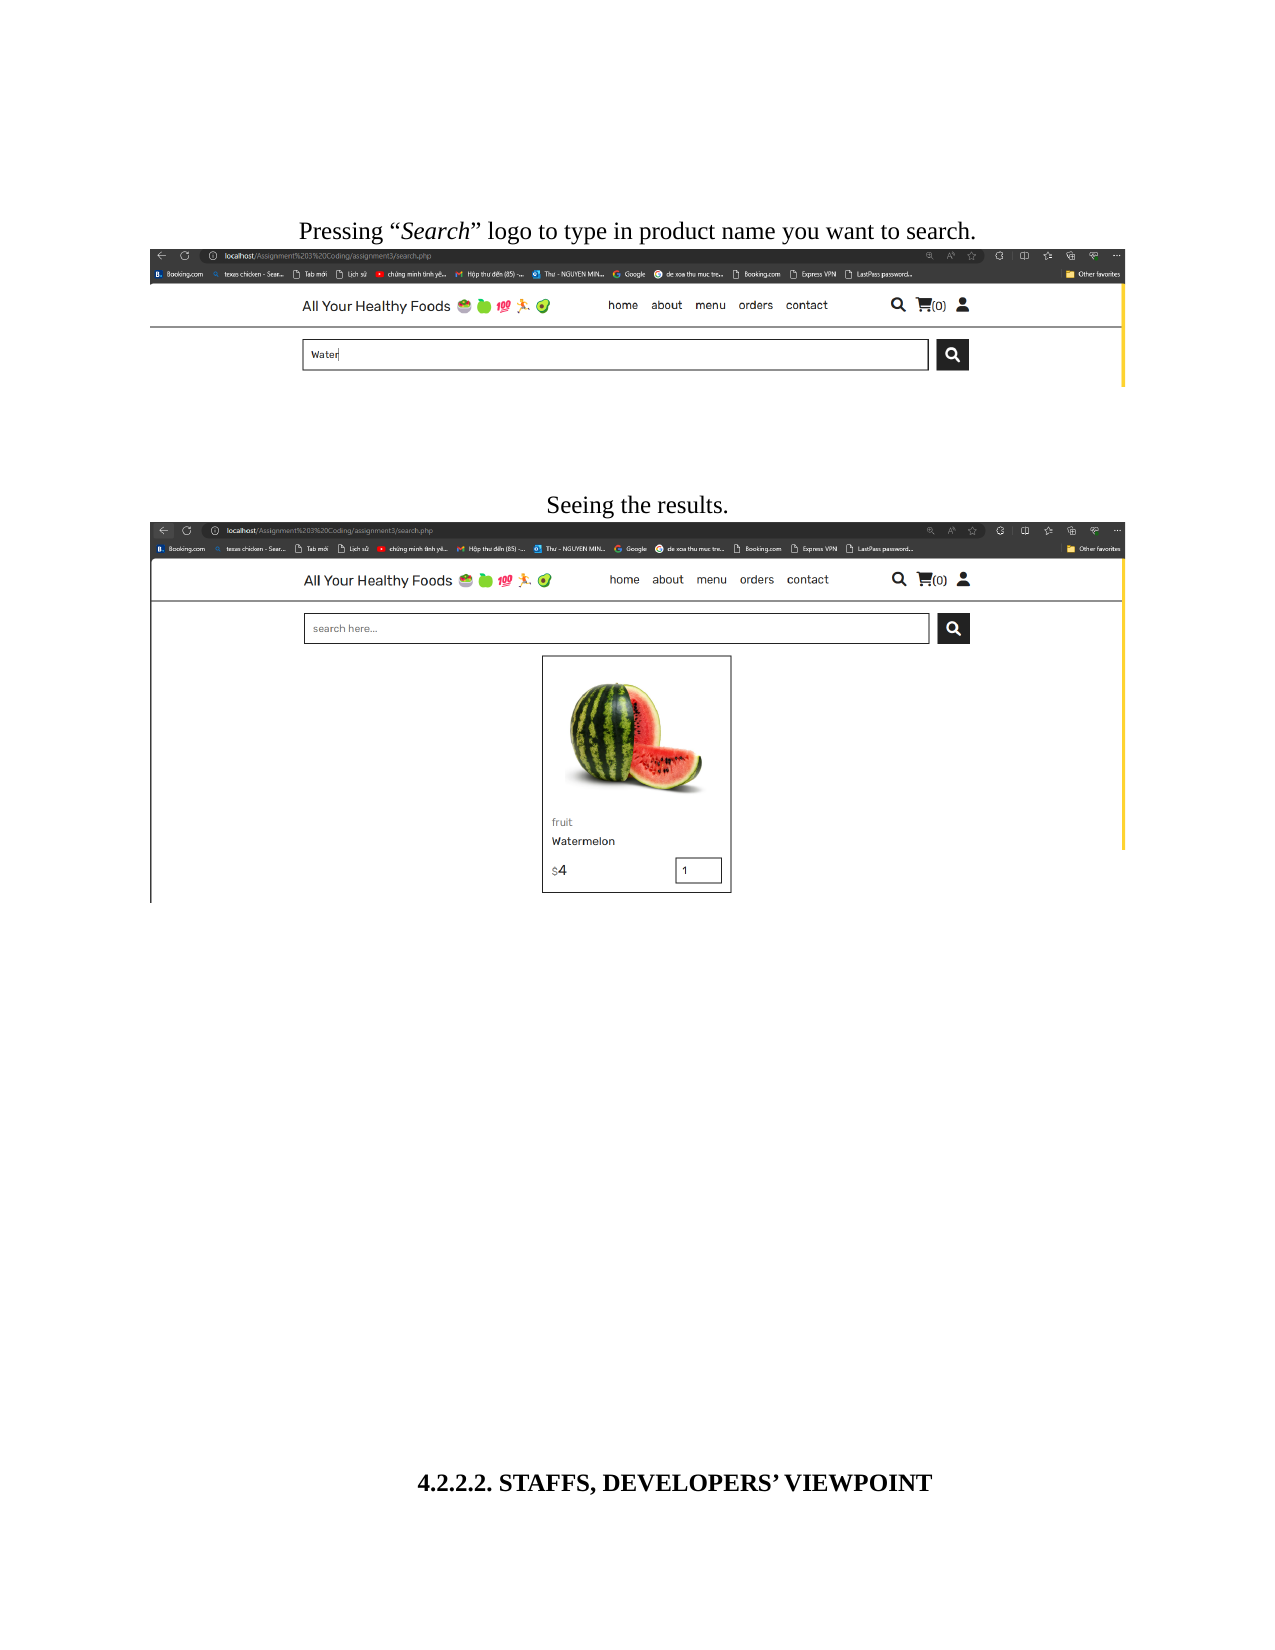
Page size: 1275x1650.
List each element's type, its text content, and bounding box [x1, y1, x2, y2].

picture [150, 249, 1125, 387]
picture [150, 522, 1125, 903]
text Seeing the results. [150, 490, 1125, 518]
text 4.2.2.2. STAFFS, DEVELOPERS’ VIEWPOINT [150, 1468, 1125, 1497]
text Pressing “Search” logo to type in product name you want to search. [150, 216, 1125, 245]
